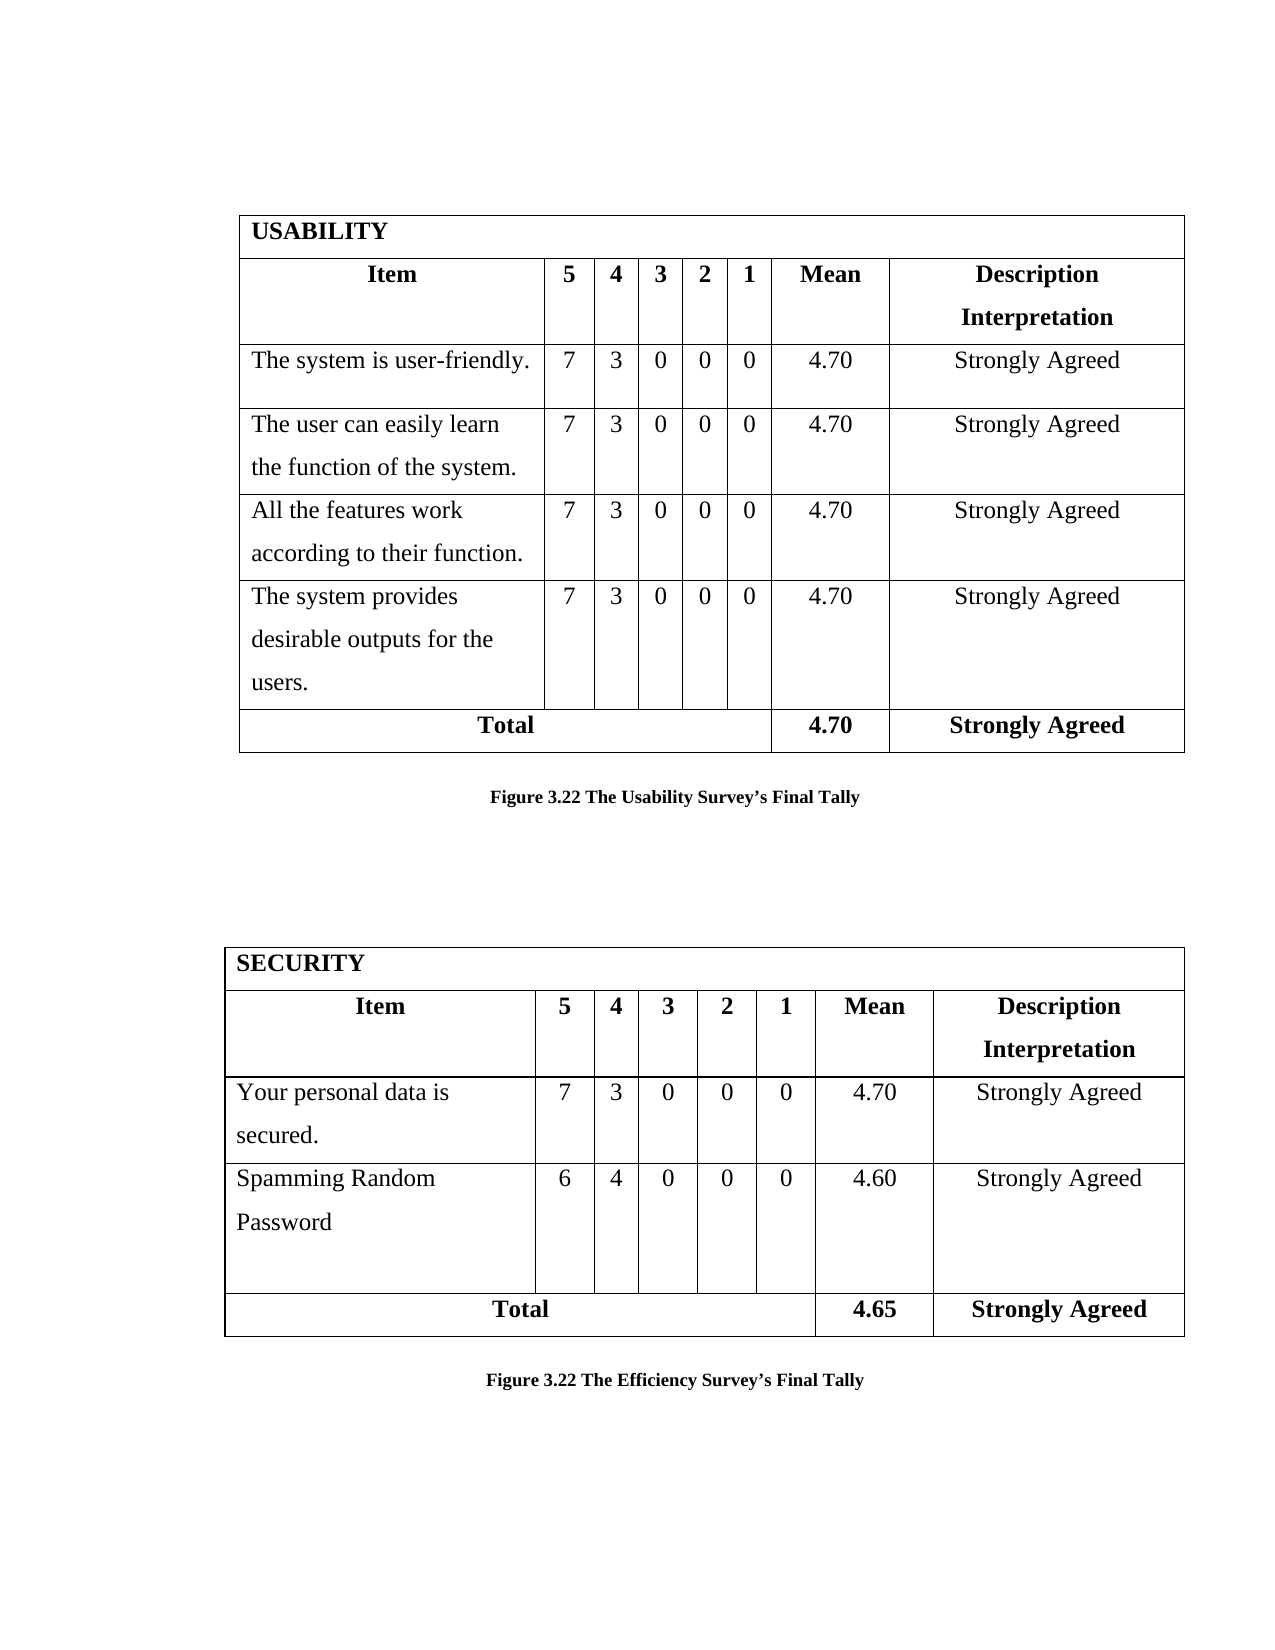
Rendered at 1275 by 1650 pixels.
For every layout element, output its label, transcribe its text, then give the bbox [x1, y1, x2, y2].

table_cell 7 [545, 409, 594, 494]
table_cell 0 [639, 1078, 697, 1162]
table_cell 2 [698, 991, 756, 1076]
table_cell Strongly Agreed [890, 495, 1184, 580]
table_cell 0 [639, 495, 682, 580]
table_cell Strongly Agreed [890, 409, 1184, 494]
table_cell Description Interpretation [890, 259, 1184, 344]
table_cell 4.65 [816, 1294, 933, 1336]
table_cell Strongly Agreed [890, 710, 1184, 752]
table_cell 0 [728, 581, 771, 709]
table_cell Strongly Agreed [934, 1164, 1184, 1293]
table_cell The system is user-friendly. [240, 345, 544, 408]
table_cell 4.70 [816, 1078, 933, 1162]
table_cell 6 [536, 1164, 594, 1293]
table_cell 3 [639, 259, 682, 344]
table_cell 1 [757, 991, 815, 1076]
table_cell 0 [639, 1164, 697, 1293]
table_cell 4 [595, 991, 638, 1076]
table_cell Total [226, 1294, 815, 1336]
table_cell 0 [698, 1078, 756, 1162]
table_cell 7 [545, 345, 594, 408]
text Figure 3.22 The Usability Survey’s Final Tally [225, 786, 1125, 807]
table_cell 4 [595, 259, 638, 344]
table_cell Mean [772, 259, 889, 344]
table_cell All the features work according to their function. [240, 495, 544, 580]
table_cell 7 [536, 1078, 594, 1162]
table_cell 3 [595, 495, 638, 580]
table_cell 3 [639, 991, 697, 1076]
table_cell 5 [536, 991, 594, 1076]
table_cell Strongly Agreed [890, 345, 1184, 408]
table_cell Strongly Agreed [934, 1078, 1184, 1162]
table_cell 0 [728, 409, 771, 494]
table_cell 4.70 [772, 409, 889, 494]
table_header SECURITY [226, 948, 1184, 990]
text Figure 3.22 The Efficiency Survey’s Final Tally [225, 1369, 1125, 1391]
table_cell Your personal data is secured. [226, 1078, 535, 1162]
table_cell 4.70 [772, 710, 889, 752]
table_cell 0 [728, 345, 771, 408]
table_cell Strongly Agreed [934, 1294, 1184, 1336]
table_cell 3 [595, 345, 638, 408]
table_cell 4.70 [772, 345, 889, 408]
table_cell 5 [545, 259, 594, 344]
table_header USABILITY [240, 216, 1184, 258]
table_cell 1 [728, 259, 771, 344]
table_cell 4.70 [772, 581, 889, 709]
table_cell Description Interpretation [934, 991, 1184, 1076]
table_cell 0 [683, 581, 727, 709]
table_cell 0 [757, 1078, 815, 1162]
table_cell 0 [728, 495, 771, 580]
table_cell 7 [545, 495, 594, 580]
table_cell 4.70 [772, 495, 889, 580]
table_cell Total [240, 710, 771, 752]
table_cell Item [226, 991, 535, 1076]
table_cell Mean [816, 991, 933, 1076]
table_cell 0 [639, 581, 682, 709]
table_cell The user can easily learn the function of the system. [240, 409, 544, 494]
table_cell 0 [683, 409, 727, 494]
table_cell The system provides desirable outputs for the users. [240, 581, 544, 709]
table_cell 0 [639, 409, 682, 494]
table_cell Strongly Agreed [890, 581, 1184, 709]
table_cell 0 [683, 495, 727, 580]
table_cell 4.60 [816, 1164, 933, 1293]
table_cell 0 [639, 345, 682, 408]
table_cell 3 [595, 581, 638, 709]
table_cell 3 [595, 409, 638, 494]
table_cell 4 [595, 1164, 638, 1293]
table_cell 3 [595, 1078, 638, 1162]
table_cell Item [240, 259, 544, 344]
table_cell 7 [545, 581, 594, 709]
table_cell 0 [683, 345, 727, 408]
table_cell 0 [698, 1164, 756, 1293]
table_cell 0 [757, 1164, 815, 1293]
table_cell Spamming Random Password [226, 1164, 535, 1293]
table_cell 2 [683, 259, 727, 344]
